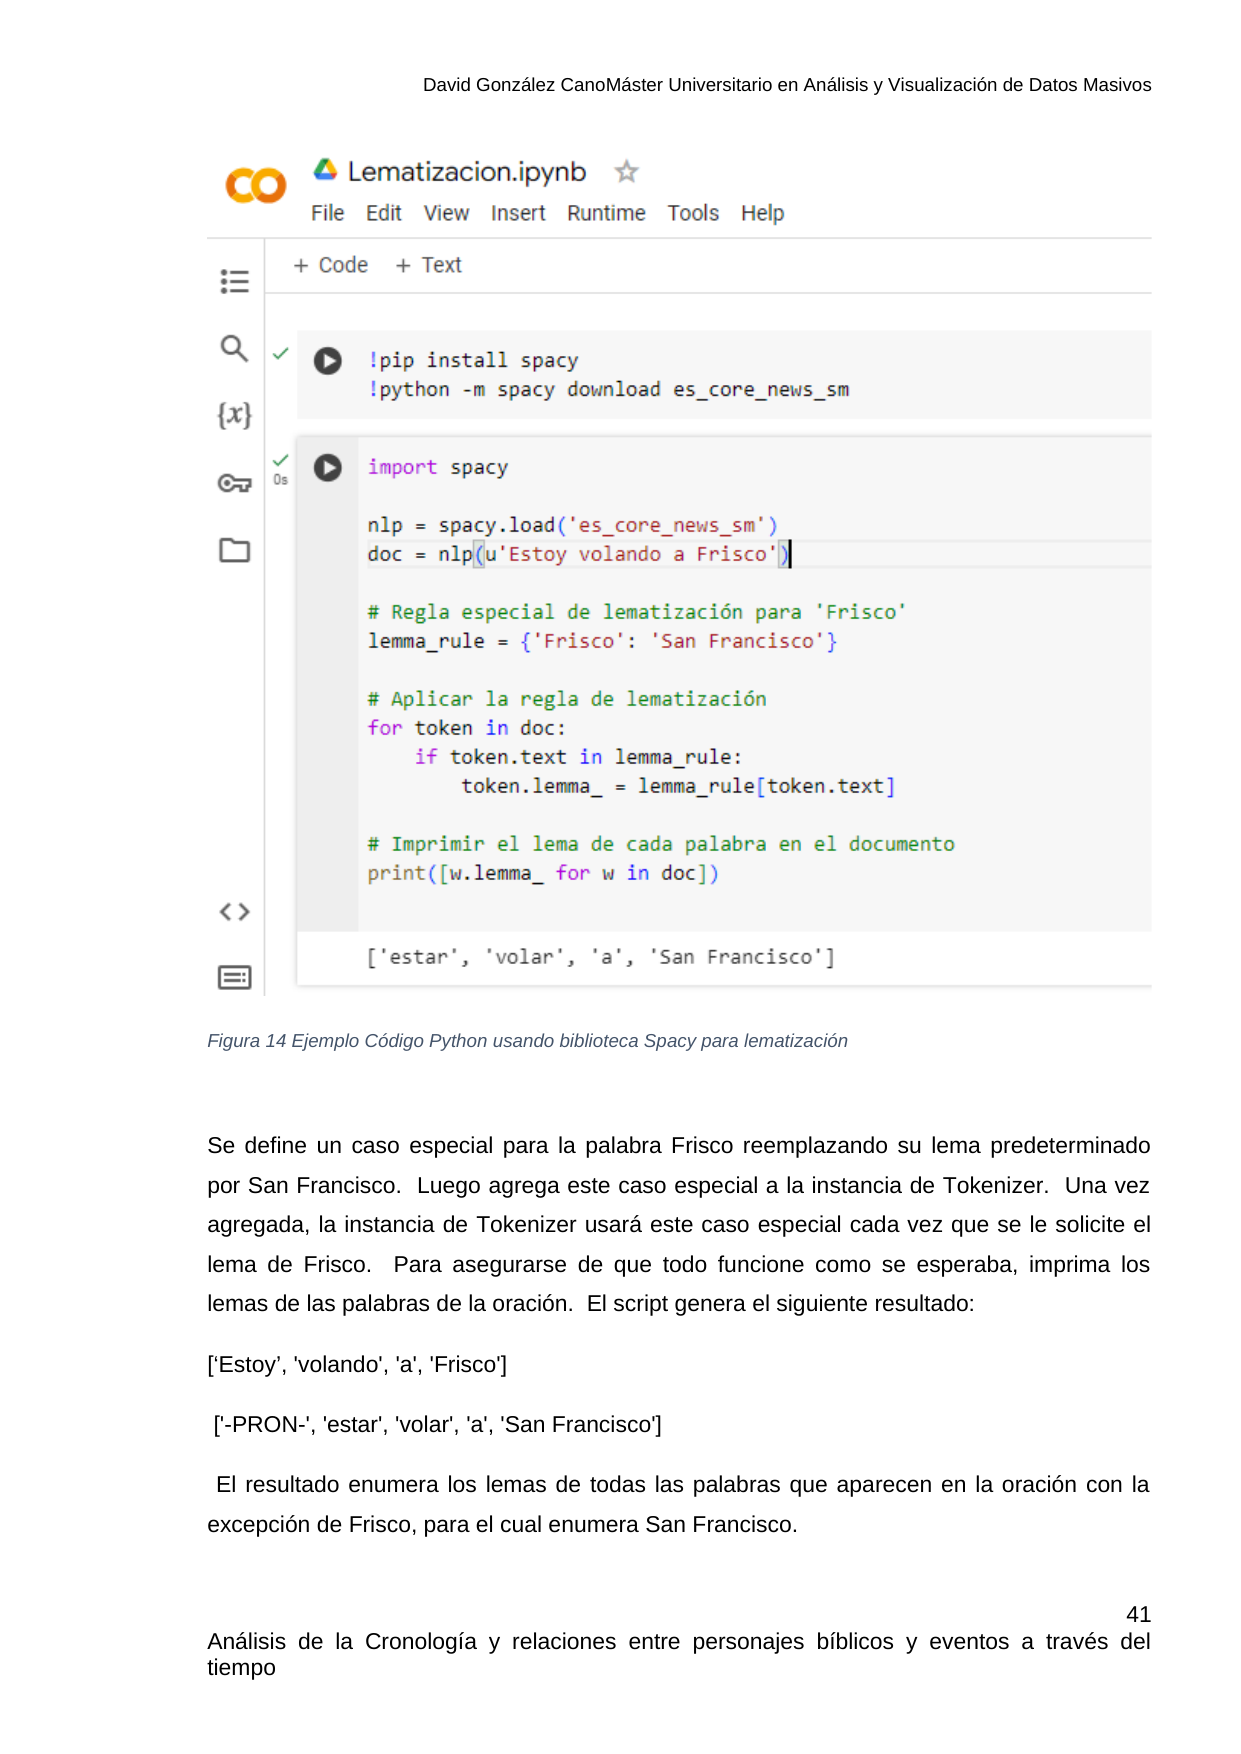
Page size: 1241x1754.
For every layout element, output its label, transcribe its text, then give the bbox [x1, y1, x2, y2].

picture [207, 147, 1152, 996]
text ['-PRON-', 'estar', 'volar', 'a', 'San Francisco'] [207, 1411, 1152, 1437]
text El resultado enumera los lemas de todas las palabras que aparecen en la oración con la excepción de Frisco, para el cual enumera San Francisco. [207, 1471, 1152, 1537]
text Se define un caso especial para la palabra Frisco reemplazando su lema predeterminado por San Francisco. Luego agrega este caso especial a la instancia de Tokenizer. Una vez agregada, la instancia de Tokenizer usará este caso especial cada vez que se le solicite el lema de Frisco. Para asegurarse de que todo funcione como se esperaba, imprima los lemas de las palabras de la oración. El script genera el siguiente resultado: [207, 1132, 1152, 1317]
text Figura 14 Ejemplo Código Python usando biblioteca Spacy para lematización [207, 1029, 1152, 1051]
text [‘Estoy’, 'volando', 'a', 'Frisco'] [207, 1351, 1152, 1377]
